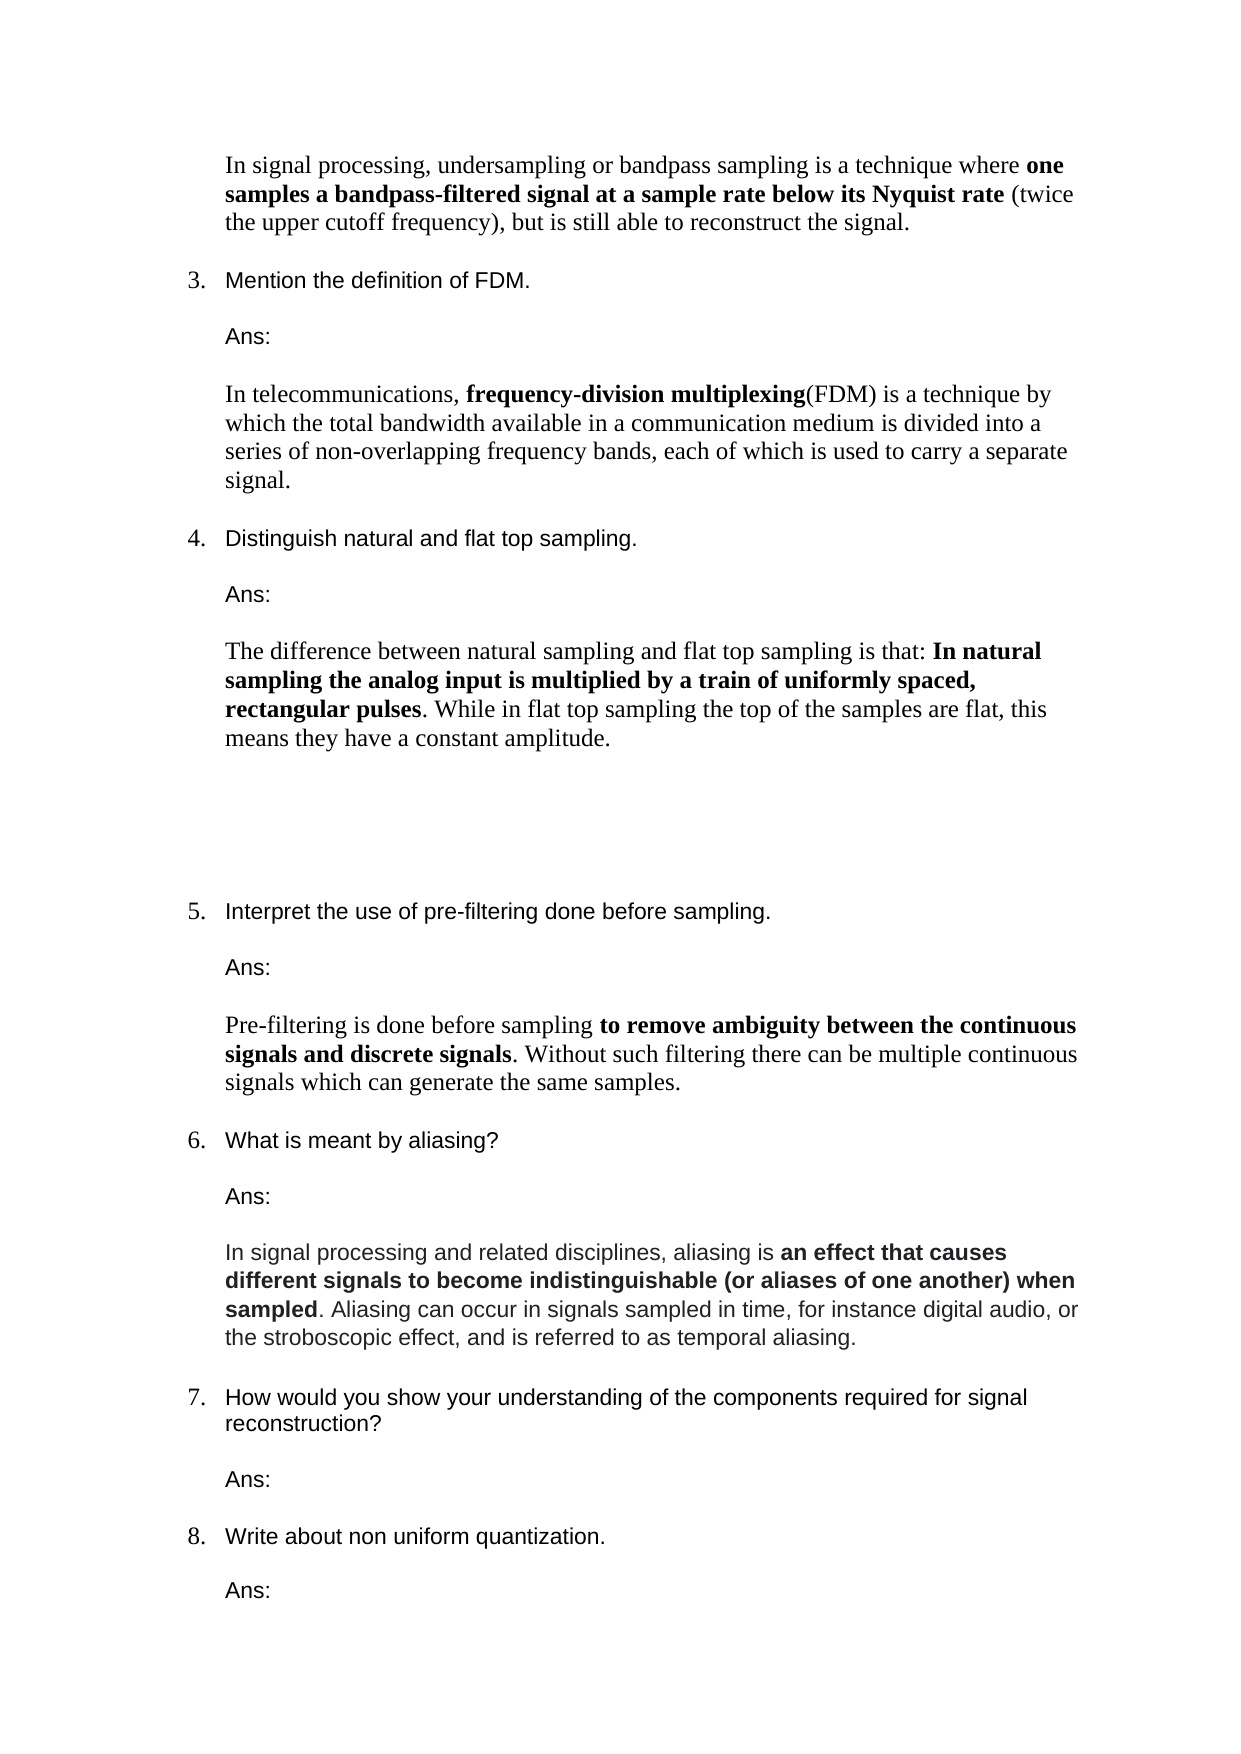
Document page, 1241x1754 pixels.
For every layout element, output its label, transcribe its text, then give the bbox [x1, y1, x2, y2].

text In signal processing, undersampling or bandpass sampling is a technique where one samples a bandpass-filtered signal at a sample rate below its Nyquist rate (twice the upper cutoff frequency), but is still able to reconstruct the signal. [225, 150, 1090, 236]
text In telecommunications, frequency-division multiplexing(FDM) is a technique by which the total bandwidth available in a communication medium is divided into a series of non-overlapping frequency bands, each of which is used to carry a separate signal. [225, 379, 1090, 494]
text Ans: [225, 1183, 1090, 1209]
text Ans: [225, 1466, 1090, 1492]
text Pre-filtering is done before sampling to remove ambiguity between the continuous signals and discrete signals. Without such filtering there can be multiple continuous signals which can generate the same samples. [225, 1010, 1090, 1096]
text Ans: [225, 581, 1090, 607]
text Ans: [225, 323, 1090, 350]
text In signal processing and related disciplines, aliasing is an effect that causes different signals to become indistinguishable (or aliases of one another) when sampled. Aliasing can occur in signals sampled in time, for instance digital audio, or the stroboscopic effect, and is referred to as temporal aliasing. [225, 1239, 1090, 1350]
list Distinguish natural and flat top sampling. [187, 523, 1090, 552]
text The difference between natural sampling and flat top sampling is that: In natural sampling the analog input is multiplied by a train of uniformly spaced, rectangular pulses. While in flat top sampling the top of the samples are flat, this means they have a constant amplitude. [225, 636, 1090, 751]
list What is meant by aliasing? [187, 1125, 1090, 1154]
text Ans: [225, 954, 1090, 981]
list Ans: [225, 1577, 1090, 1603]
list Interpret the use of pre-filtering done before sampling. [187, 896, 1090, 925]
list How would you show your understanding of the components required for signal reconstruction? [187, 1382, 1090, 1437]
list Write about non uniform quantization. [187, 1521, 1090, 1550]
list Mention the definition of FDM. [187, 265, 1090, 294]
